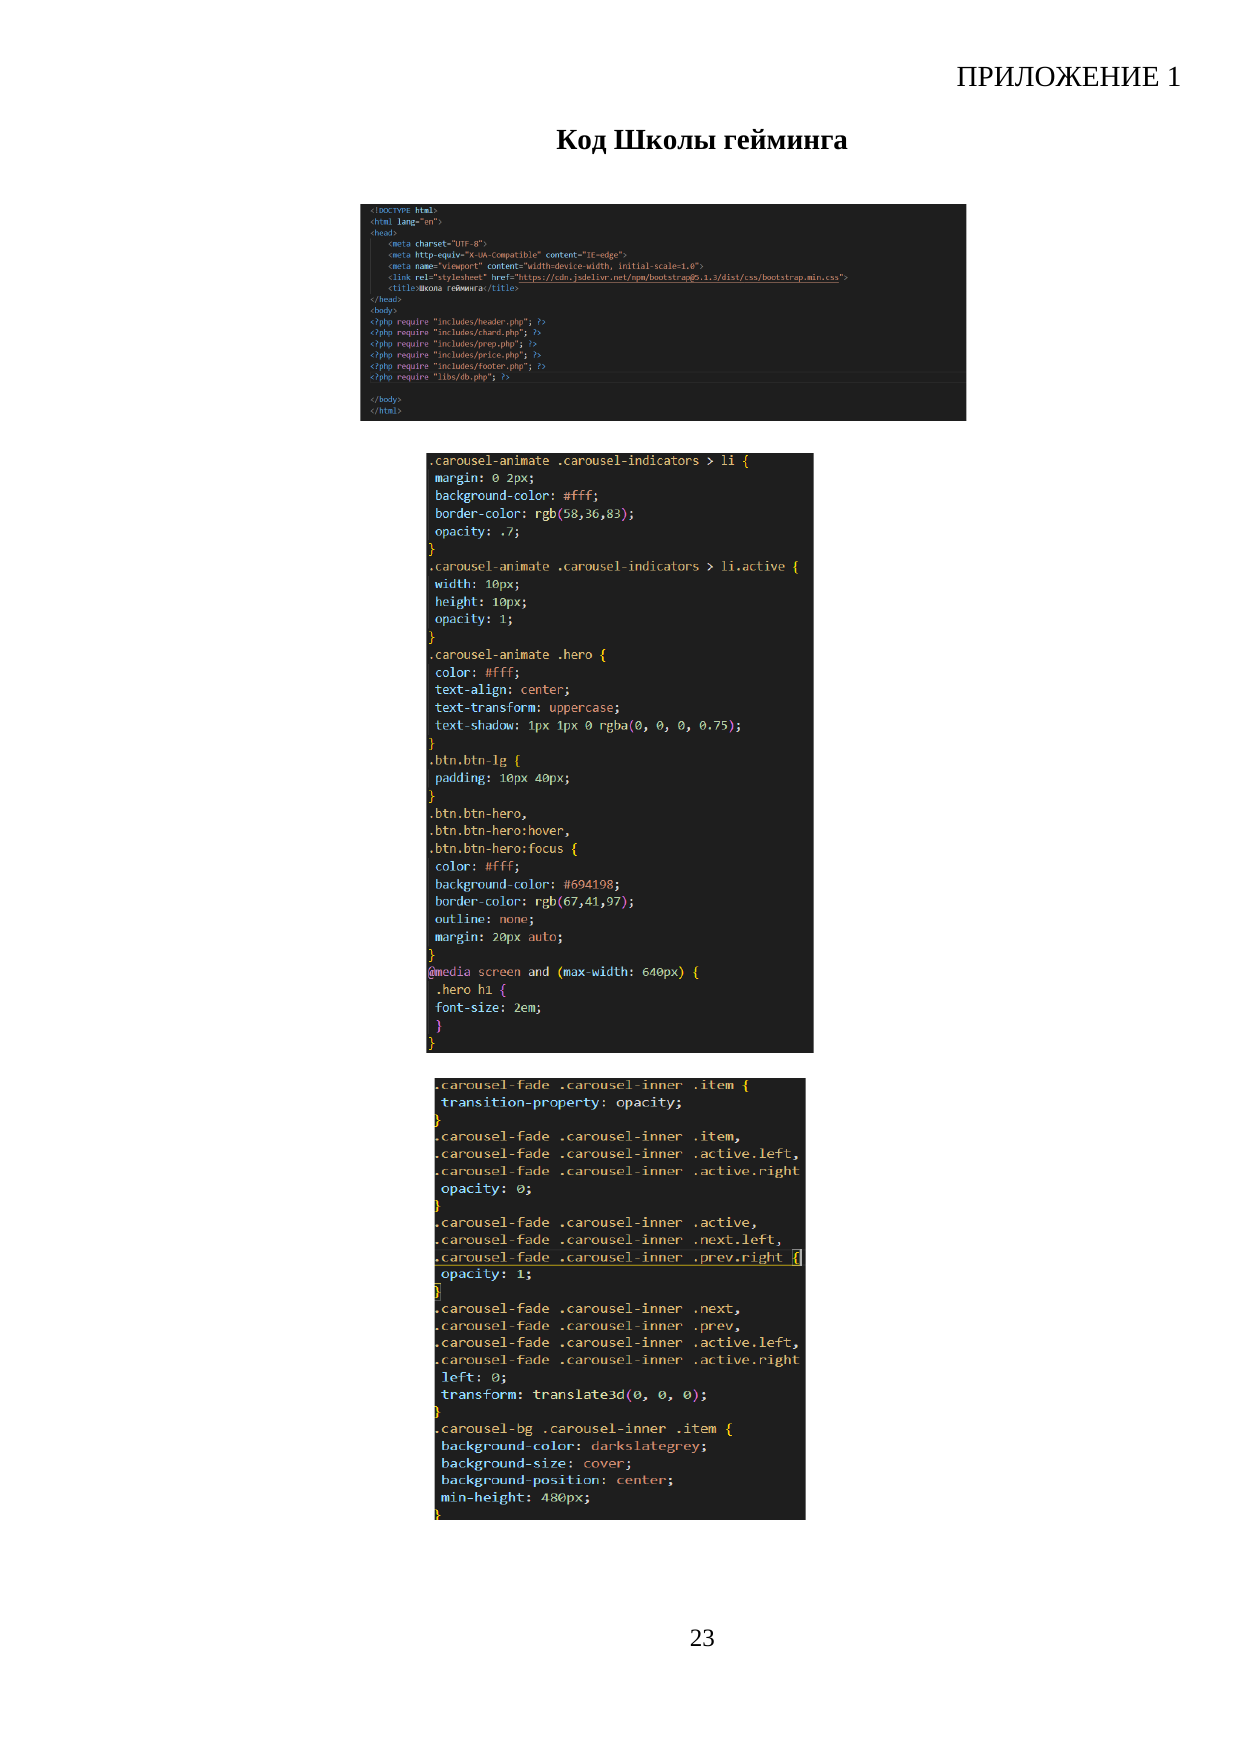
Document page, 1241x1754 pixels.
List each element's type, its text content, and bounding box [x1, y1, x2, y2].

text Код Школы гейминга [148, 122, 1181, 155]
picture [426, 453, 814, 1053]
subtitle ПРИЛОЖЕНИЕ 1 [148, 59, 1181, 93]
picture [360, 204, 966, 420]
picture [434, 1078, 806, 1520]
